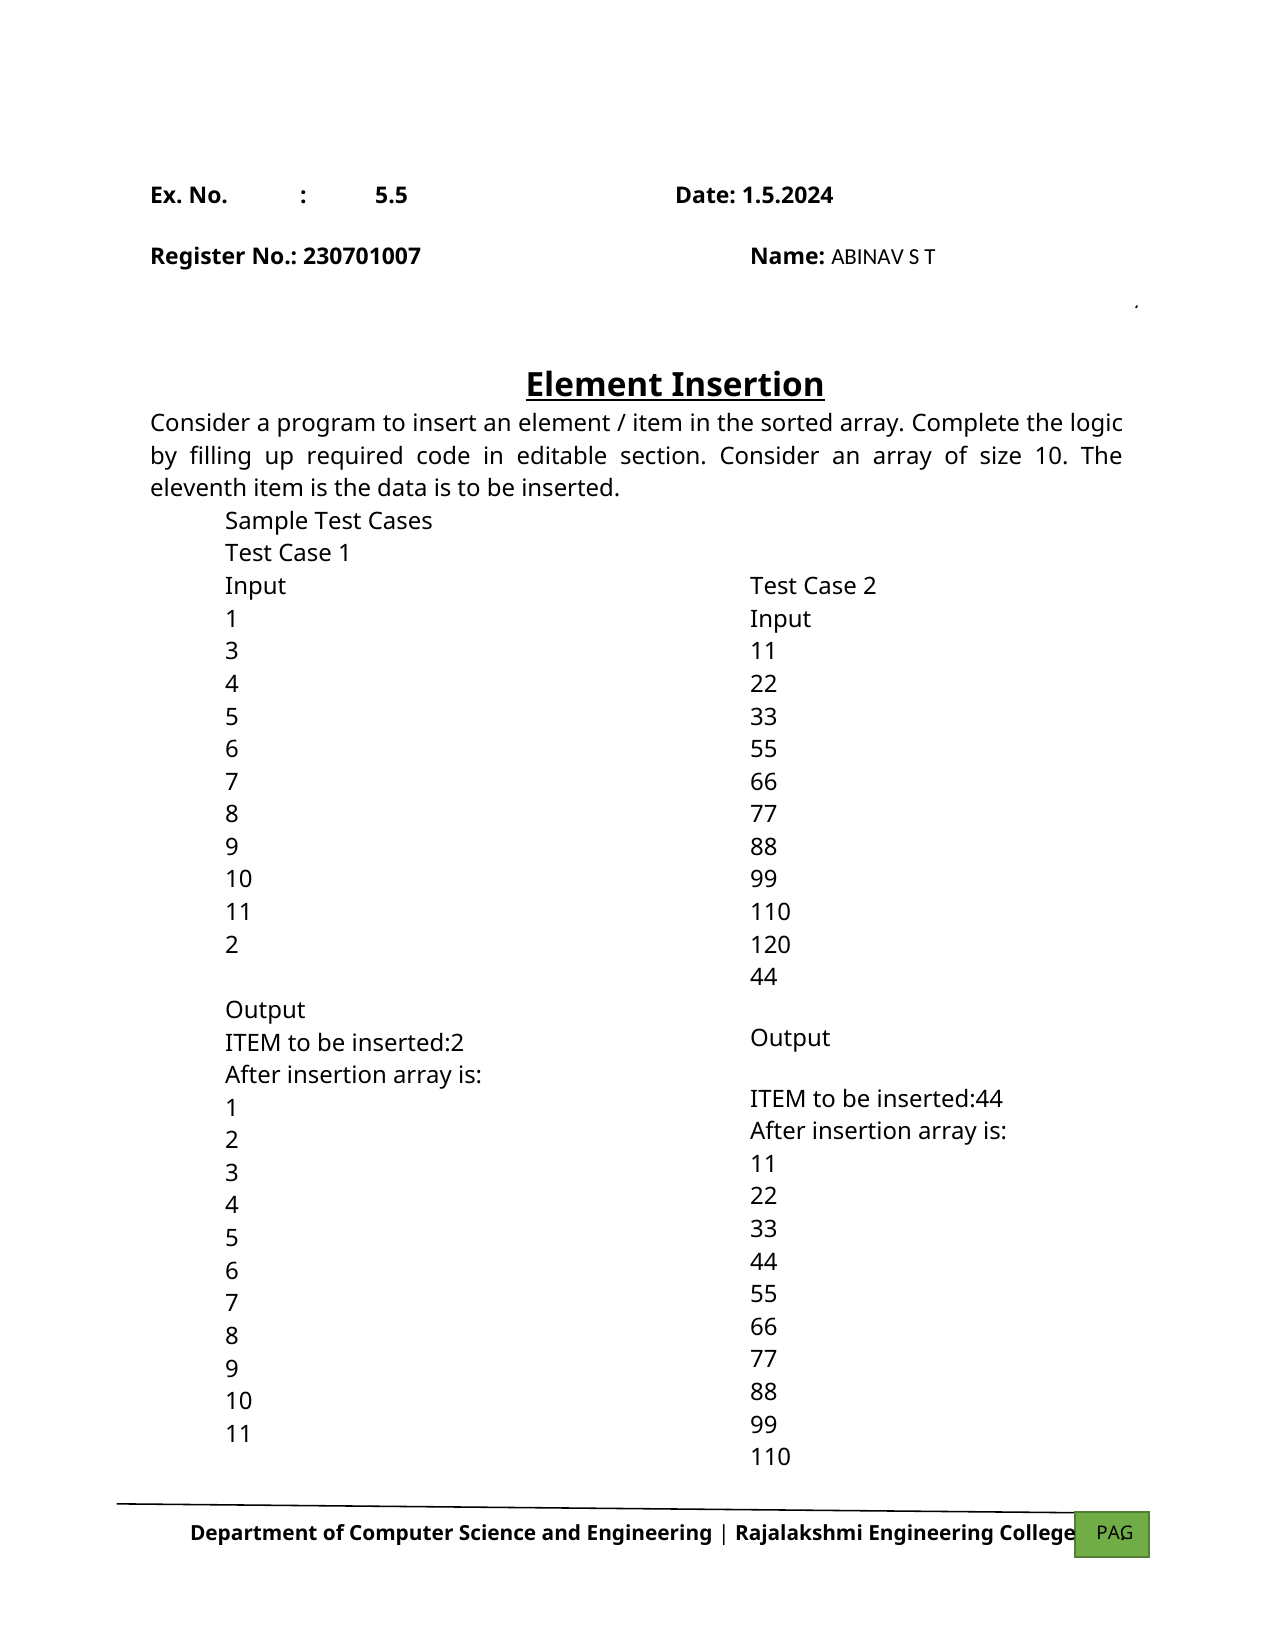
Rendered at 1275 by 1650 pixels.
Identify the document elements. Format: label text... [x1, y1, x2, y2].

text 10 [225, 862, 600, 895]
text 88 [750, 1375, 1125, 1407]
text 3 [225, 1156, 600, 1188]
text After insertion array is: [225, 1058, 600, 1091]
text 120 [750, 927, 1125, 960]
text 3 [225, 634, 600, 667]
text 8 [225, 797, 600, 830]
text 5 [225, 1221, 600, 1253]
text 11 [750, 634, 1125, 667]
text Test Case 1 [225, 536, 600, 569]
text 2 [225, 1123, 600, 1156]
text 66 [750, 764, 1125, 797]
text ITEM to be inserted:2 [225, 1025, 600, 1058]
text 9 [225, 830, 600, 862]
text Consider a program to insert an element / item in the sorted array. Complete the logic by filling up required code in editable section. Consider an array of size 10. The eleventh item is the data is to be inserted. [150, 406, 1125, 504]
text 55 [750, 732, 1125, 764]
text 7 [225, 764, 600, 797]
text 10 [225, 1384, 600, 1417]
text ITEM to be inserted:44 [750, 1081, 1125, 1114]
text Input [750, 601, 1125, 634]
text 4 [225, 1188, 600, 1221]
text 44 [750, 960, 1125, 993]
text 99 [750, 1407, 1125, 1440]
text 22 [750, 1179, 1125, 1212]
text 7 [225, 1286, 600, 1319]
text 11 [225, 895, 600, 927]
text Output [750, 1021, 1125, 1053]
text Register No.: 230701007 Name: ABINAV S T [150, 239, 1125, 271]
text 2 [225, 927, 600, 960]
text 5 [225, 699, 600, 732]
text 33 [750, 699, 1125, 732]
text 99 [750, 862, 1125, 895]
text 6 [225, 732, 600, 764]
text 33 [750, 1212, 1125, 1244]
text 66 [750, 1309, 1125, 1342]
text Test Case 2 [750, 569, 1125, 601]
text Output [225, 993, 600, 1025]
text Element Insertion [225, 360, 1125, 406]
text 9 [225, 1351, 600, 1384]
text Sample Test Cases [225, 504, 600, 536]
text 1 [225, 1091, 600, 1123]
text Input [225, 569, 600, 601]
text 77 [750, 797, 1125, 830]
text 22 [750, 667, 1125, 699]
text 11 [750, 1147, 1125, 1179]
text 4 [225, 667, 600, 699]
text 88 [750, 830, 1125, 862]
text 55 [750, 1277, 1125, 1309]
text 110 [750, 1440, 1125, 1473]
text After insertion array is: [750, 1114, 1125, 1147]
text Ex. No. : 5.5 Date: 1.5.2024 [150, 179, 1125, 210]
text 6 [225, 1253, 600, 1286]
text 77 [750, 1342, 1125, 1375]
text 44 [750, 1244, 1125, 1277]
text 11 [225, 1417, 600, 1449]
text 1 [225, 601, 600, 634]
text 110 [750, 895, 1125, 927]
text 8 [225, 1319, 600, 1351]
